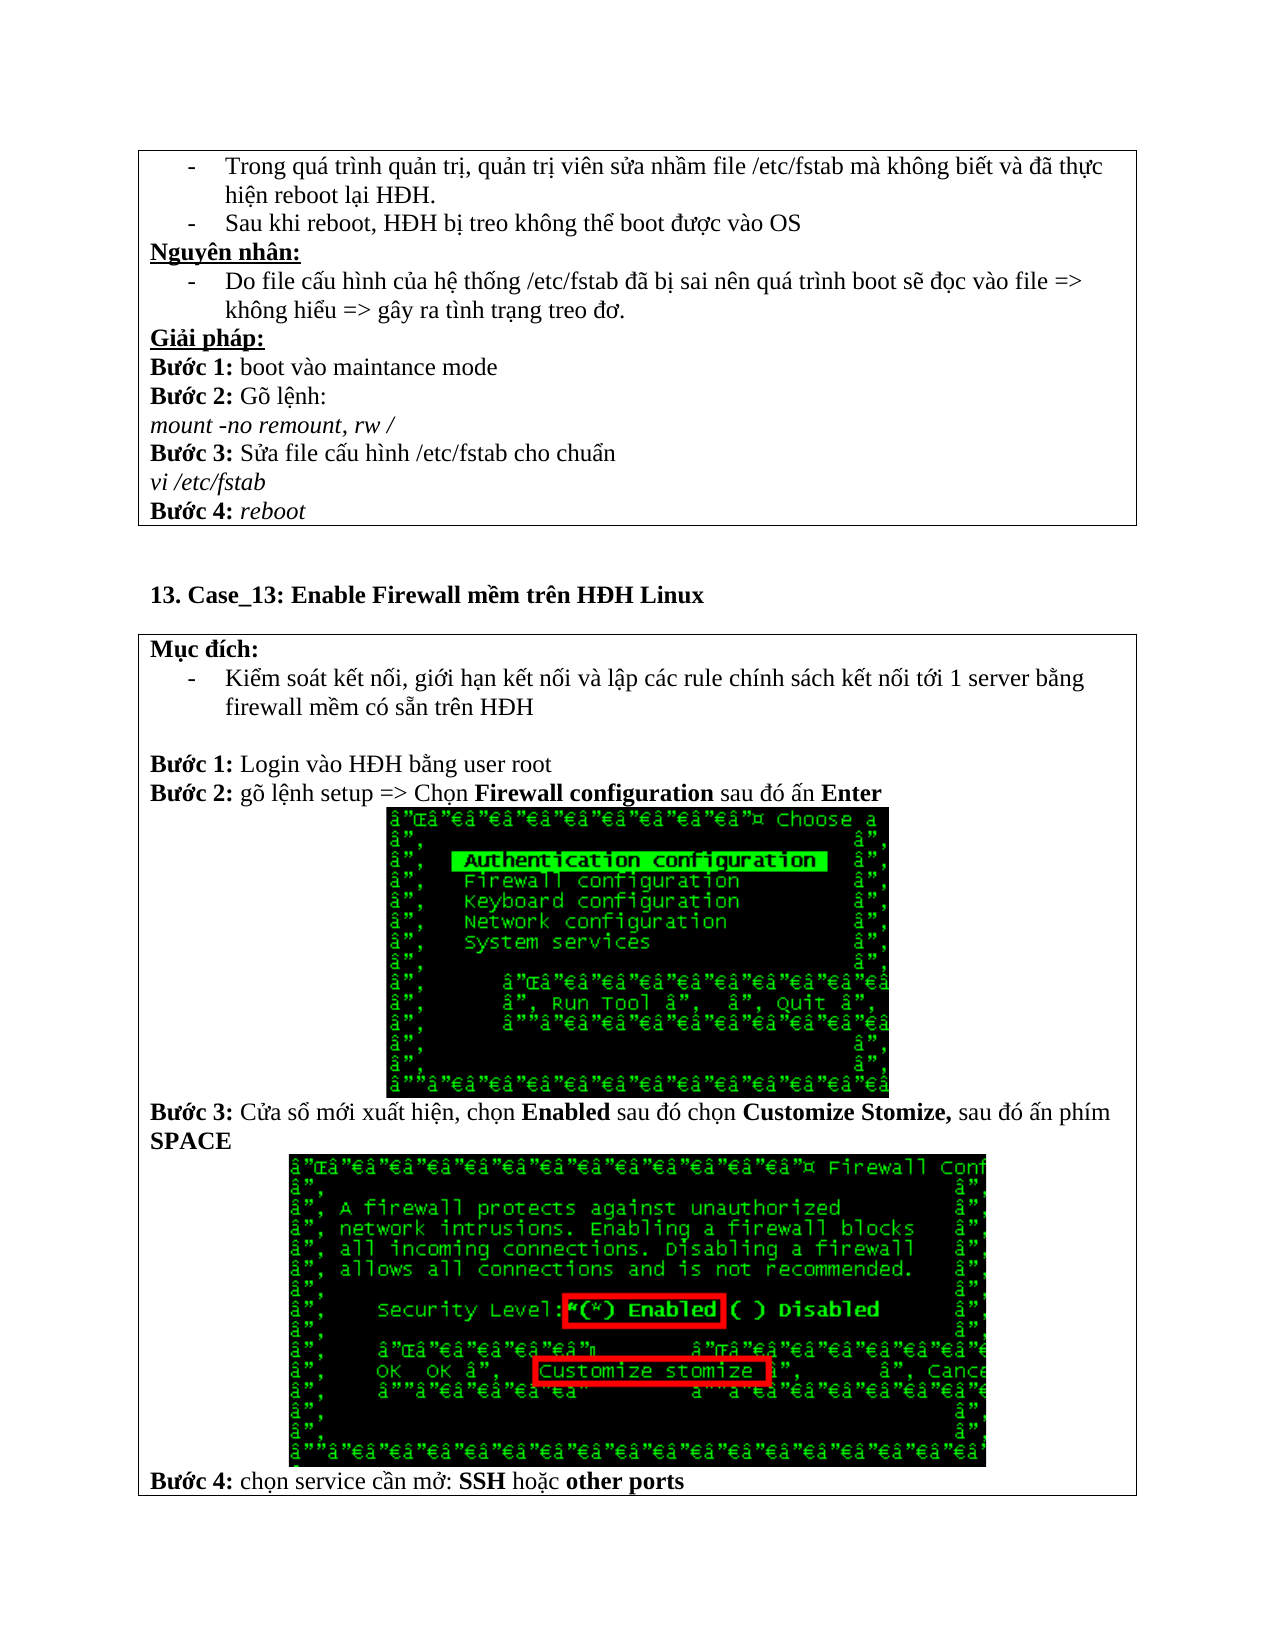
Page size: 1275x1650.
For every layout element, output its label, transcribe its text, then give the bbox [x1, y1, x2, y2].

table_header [139, 151, 1136, 525]
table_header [139, 635, 1136, 1495]
list Case_13: Enable Firewall mềm trên HĐH Linux [150, 580, 1125, 608]
picture [386, 807, 889, 1098]
picture [288, 1154, 987, 1467]
